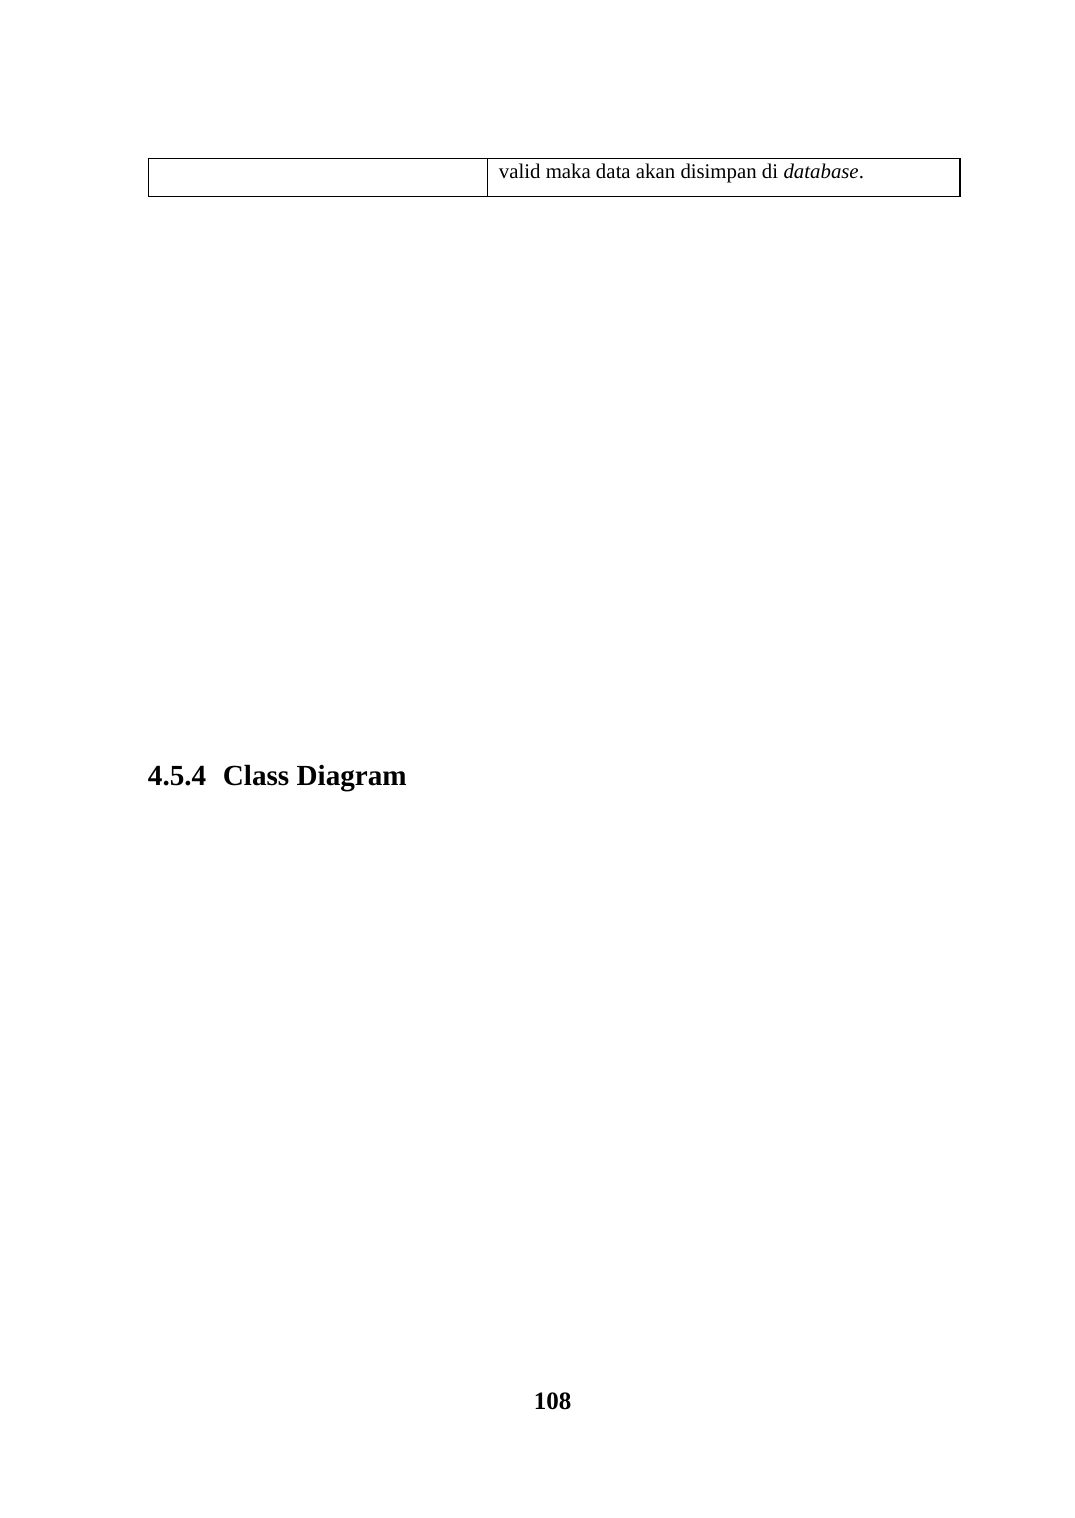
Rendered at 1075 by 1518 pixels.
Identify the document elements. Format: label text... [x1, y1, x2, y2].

list 4.5.4 Class Diagram [148, 758, 957, 791]
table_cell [488, 159, 959, 196]
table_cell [149, 159, 487, 196]
